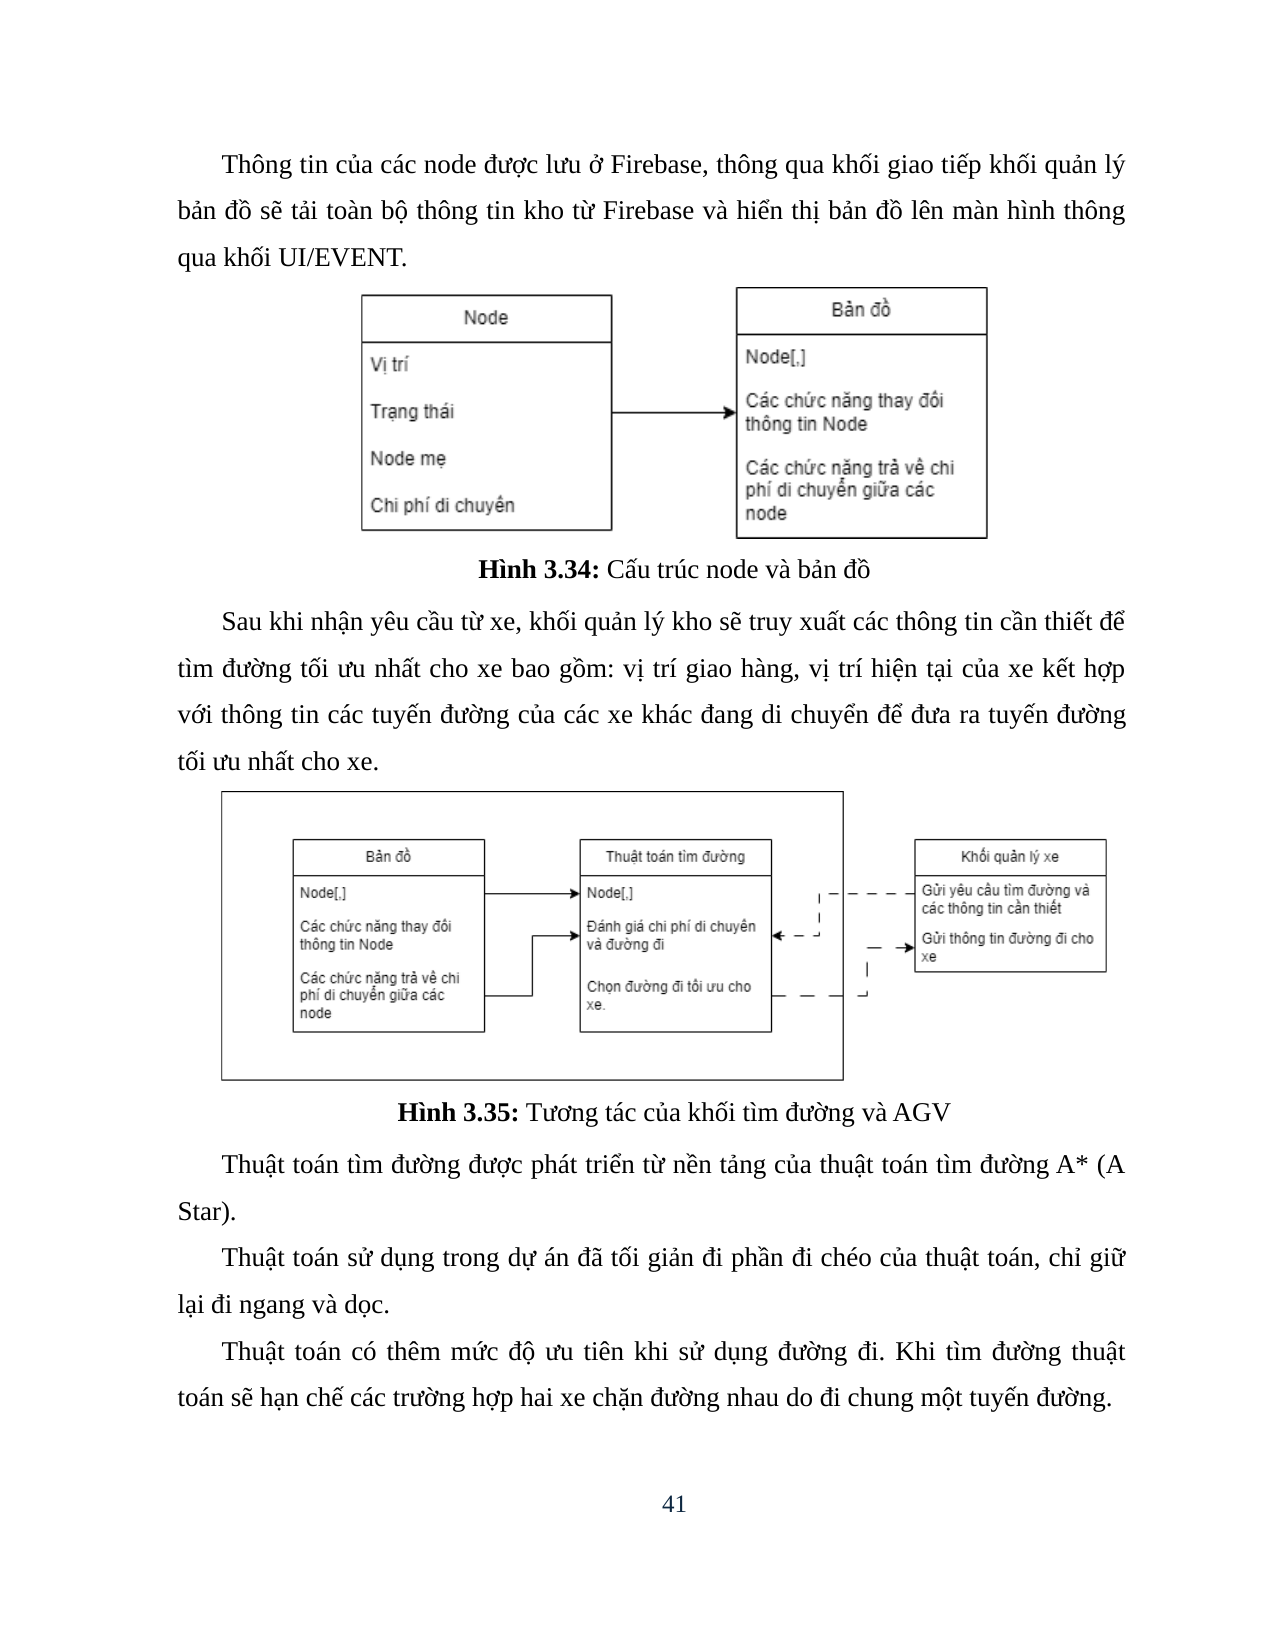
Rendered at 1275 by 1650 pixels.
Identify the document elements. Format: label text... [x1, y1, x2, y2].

text Thông tin của các node được lưu ở Firebase, thông qua khối giao tiếp khối quản lý bản đồ sẽ tải toàn bộ thông tin kho từ Firebase và hiển thị bản đồ lên màn hình thông qua khối UI/EVENT. [177, 148, 1127, 272]
text Thuật toán sử dụng trong dự án đã tối giản đi phần đi chéo của thuật toán, chỉ giữ lại đi ngang và dọc. [177, 1241, 1127, 1319]
text Thuật toán tìm đường được phát triển từ nền tảng của thuật toán tìm đường A* (A Star). [177, 1148, 1127, 1226]
text Sau khi nhận yêu cầu từ xe, khối quản lý kho sẽ truy xuất các thông tin cần thiết để tìm đường tối ưu nhất cho xe bao gồm: vị trí giao hàng, vị trí hiện tại của xe kết hợp với thông tin các tuyến đường của các xe khác đang di chuyển để đưa ra tuyến đường tối ưu nhất cho xe. [177, 605, 1127, 776]
picture [221, 791, 1107, 1082]
picture [361, 287, 988, 539]
text Thuật toán có thêm mức độ ưu tiên khi sử dụng đường đi. Khi tìm đường thuật toán sẽ hạn chế các trường hợp hai xe chặn đường nhau do đi chung một tuyến đường. [177, 1335, 1127, 1412]
